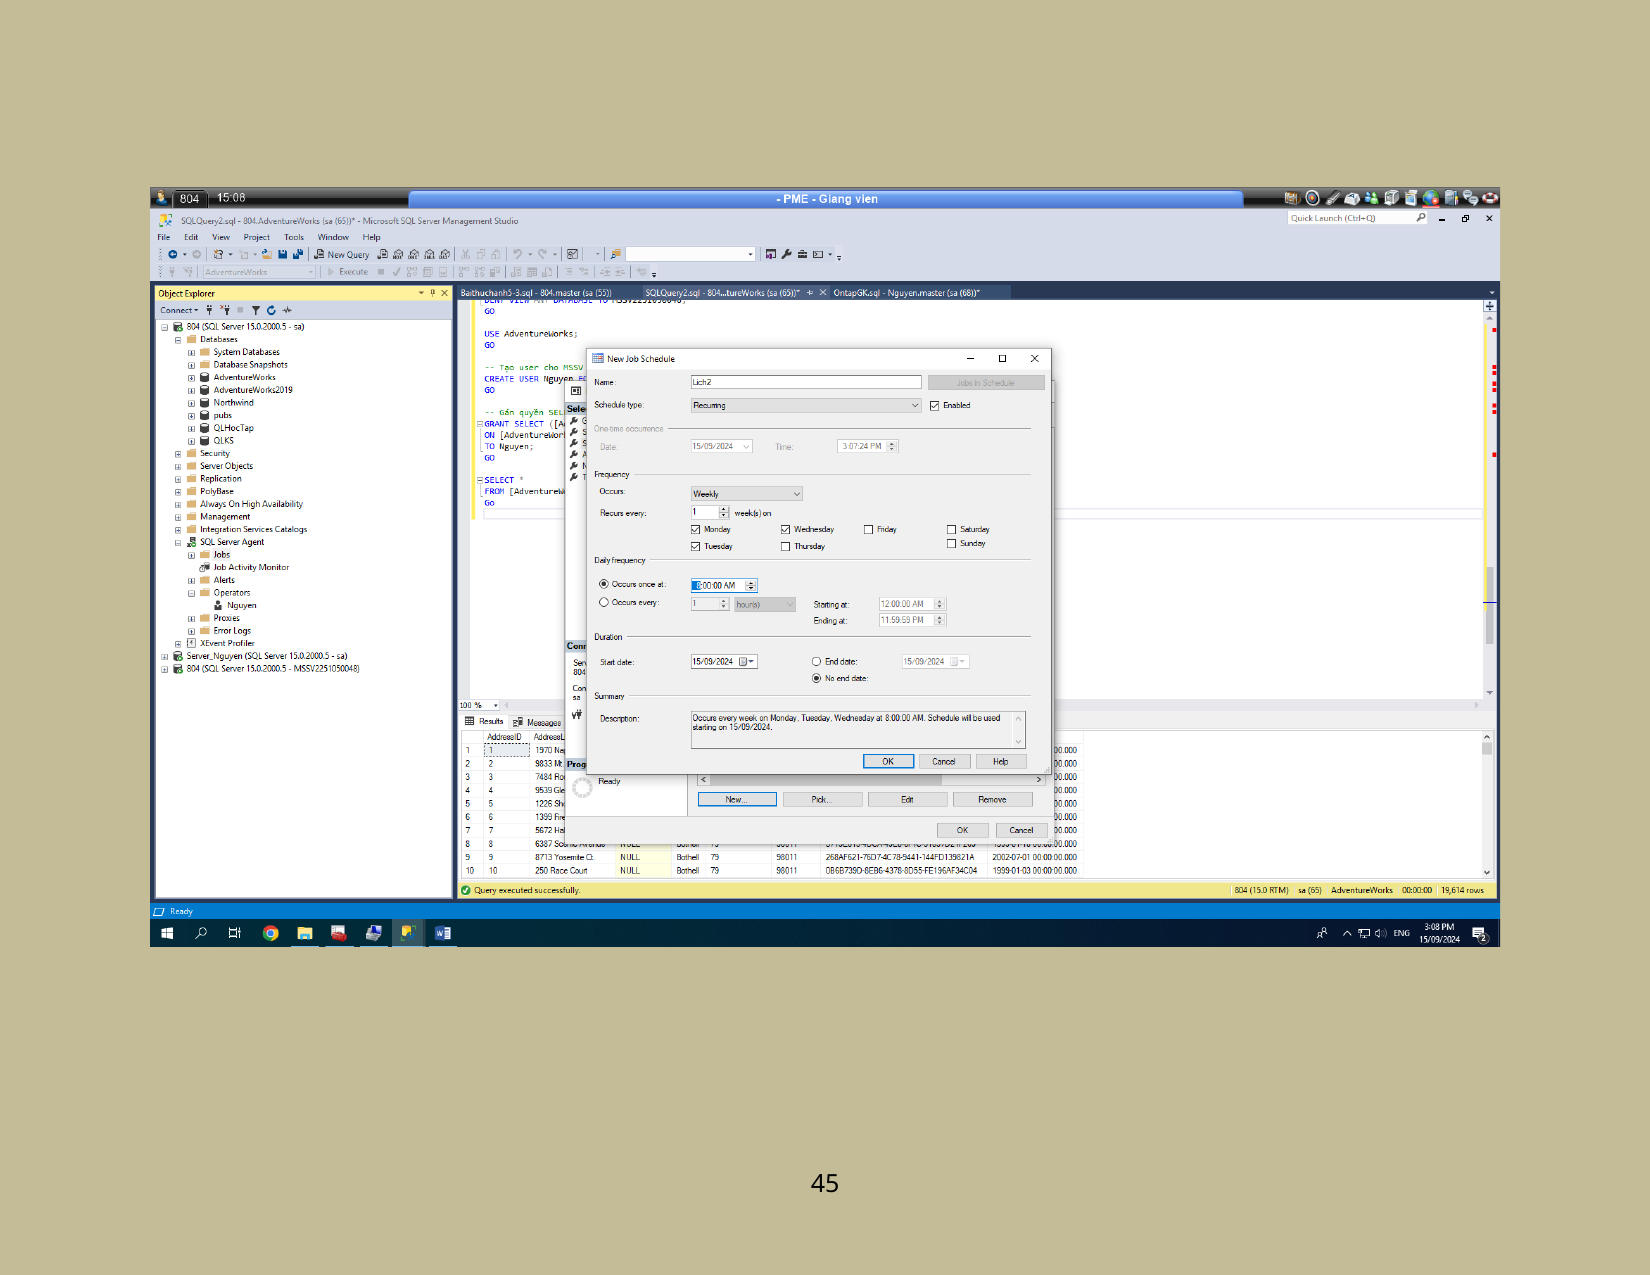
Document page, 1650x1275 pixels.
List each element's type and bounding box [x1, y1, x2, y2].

picture [162, 928, 172, 938]
picture [367, 926, 381, 941]
picture [332, 926, 346, 941]
picture [150, 187, 1500, 947]
picture [263, 926, 278, 941]
picture [298, 928, 312, 939]
picture [435, 926, 450, 940]
